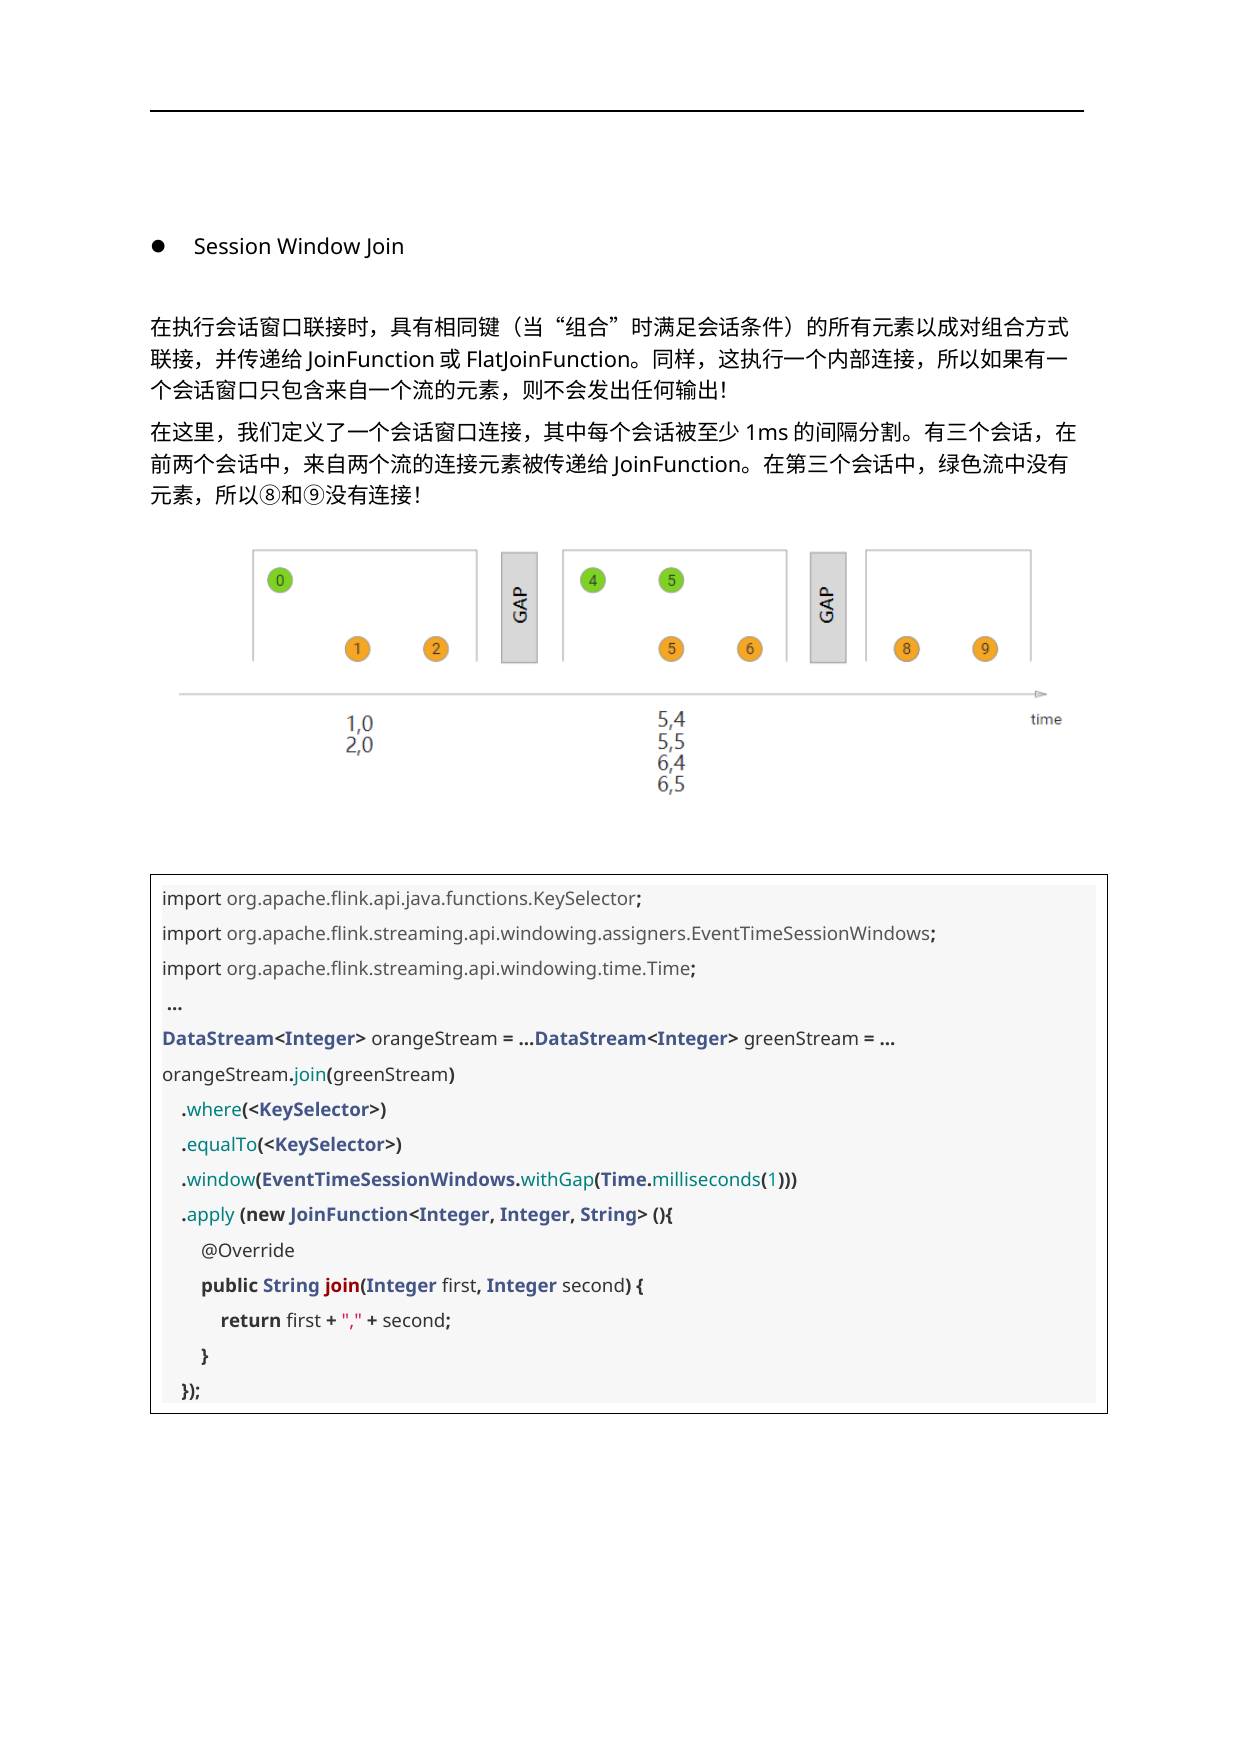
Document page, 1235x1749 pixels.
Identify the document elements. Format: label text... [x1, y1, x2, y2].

text 在执行会话窗口联接时，具有相同键（当“组合”时满足会话条件）的所有元素以成对组合方式联接，并传递给JoinFunction或FlatJoinFunction。同样，这执行一个内部连接，所以如果有一个会话窗口只包含来自一个流的元素，则不会发出任何输出！ [150, 310, 1084, 405]
table_header import org.apache.flink.api.java.functions.KeySelector; import org.apache.flink.streaming.api.windowing.assigners.EventTimeSessionWindows; import org.apache.flink.streaming.api.windowing.time.Time; ... DataStream<Integer> orangeStream = ...DataStream<Integer> greenStream = ... orangeStream.join(greenStream) .where(<KeySelector>) .equalTo(<KeySelector>) .window(EventTimeSessionWindows.withGap(Time.milliseconds(1))) .apply (new JoinFunction<Integer, Integer, String> (){ @Override public String join(Integer first, Integer second) { return first + "," + second; } }); [151, 875, 1107, 1413]
list Session Window Join [150, 231, 1084, 261]
text 在这里，我们定义了一个会话窗口连接，其中每个会话被至少1ms的间隔分割。有三个会话，在前两个会话中，来自两个流的连接元素被传递给JoinFunction。在第三个会话中，绿色流中没有元素，所以⑧和⑨没有连接！ [150, 415, 1084, 510]
picture [150, 519, 1084, 825]
